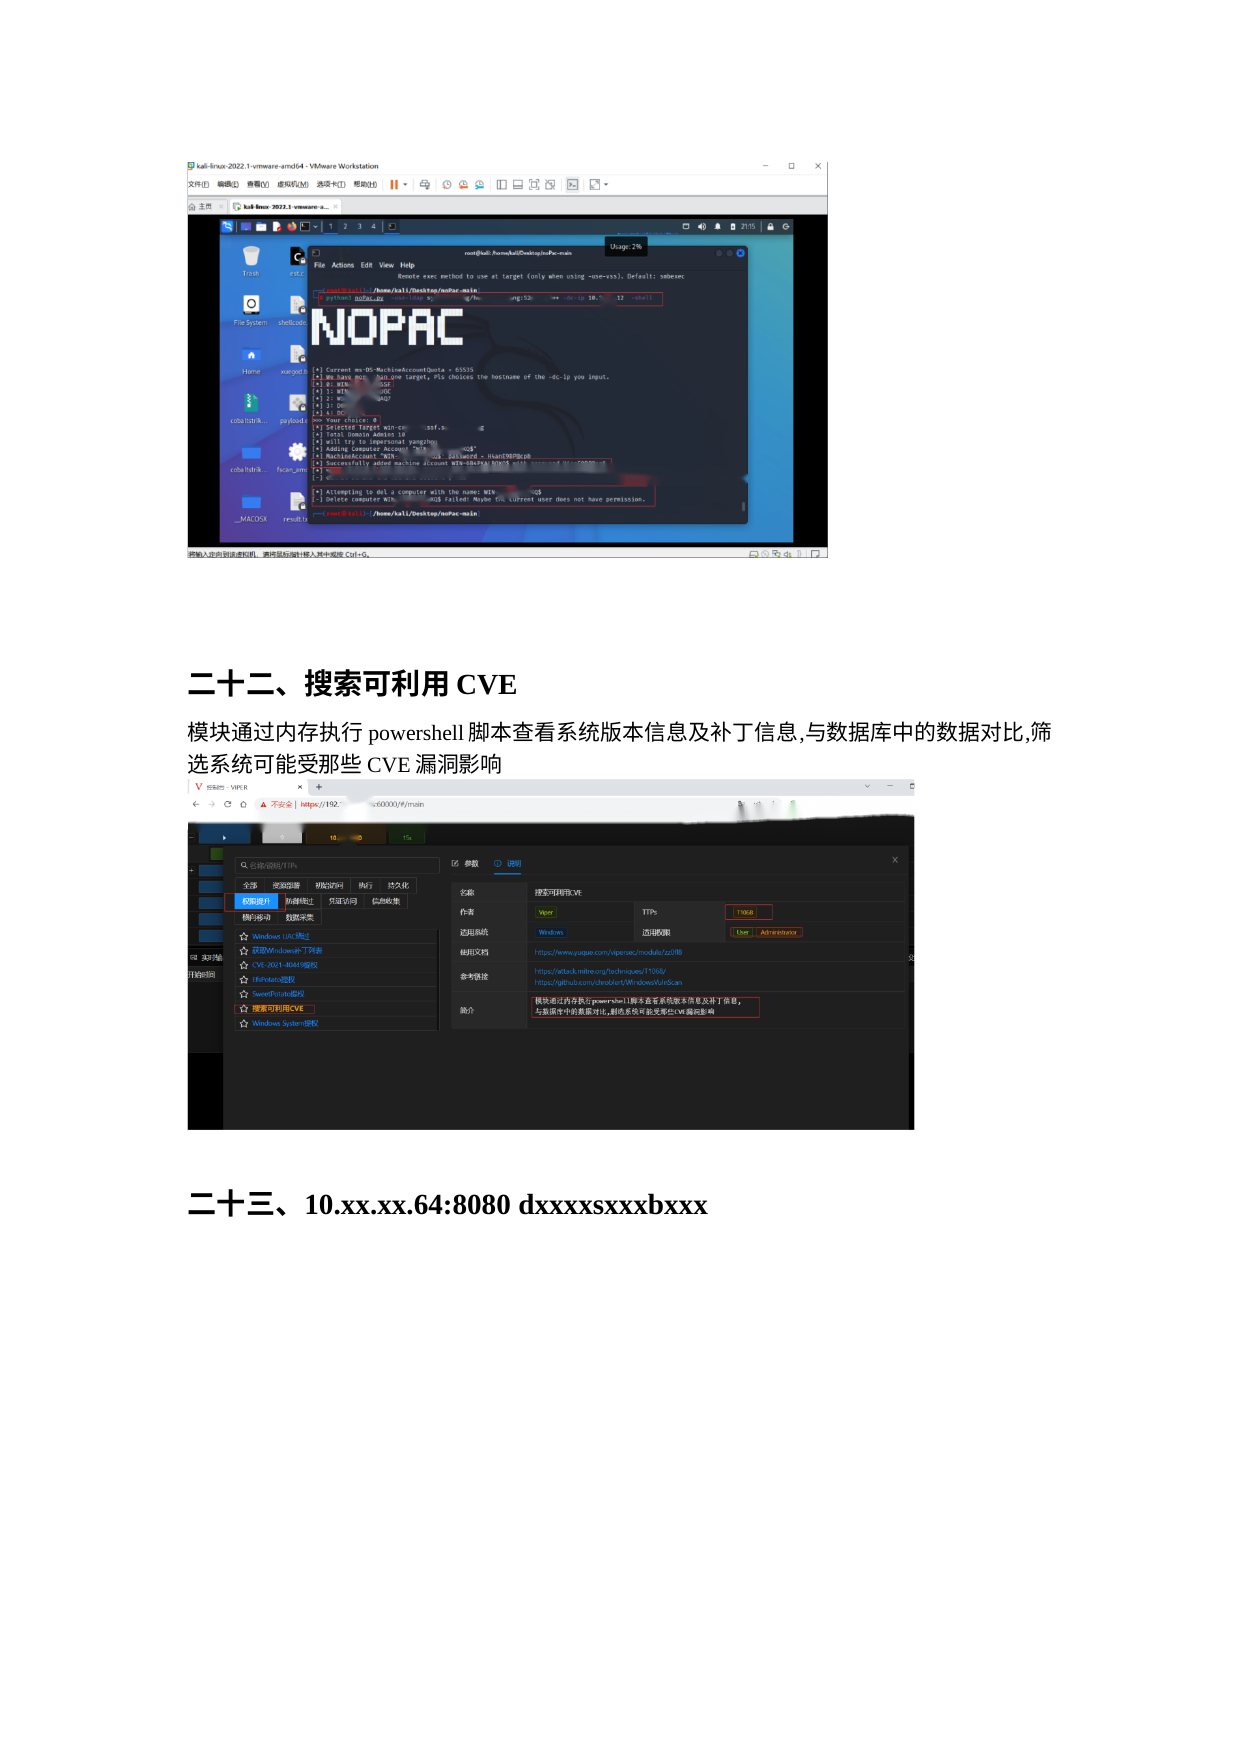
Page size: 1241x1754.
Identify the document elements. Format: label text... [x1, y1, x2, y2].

subtitle 搜索可利用CVE [187, 649, 1053, 714]
subtitle 10.xx.xx.64:8080 dxxxxsxxxbxxx [187, 1169, 1053, 1234]
text 模块通过内存执行powershell脚本查看系统版本信息及补丁信息,与数据库中的数据对比,筛选系统可能受那些CVE漏洞影响 [187, 714, 1053, 779]
picture [187, 162, 828, 558]
picture [187, 779, 915, 1130]
